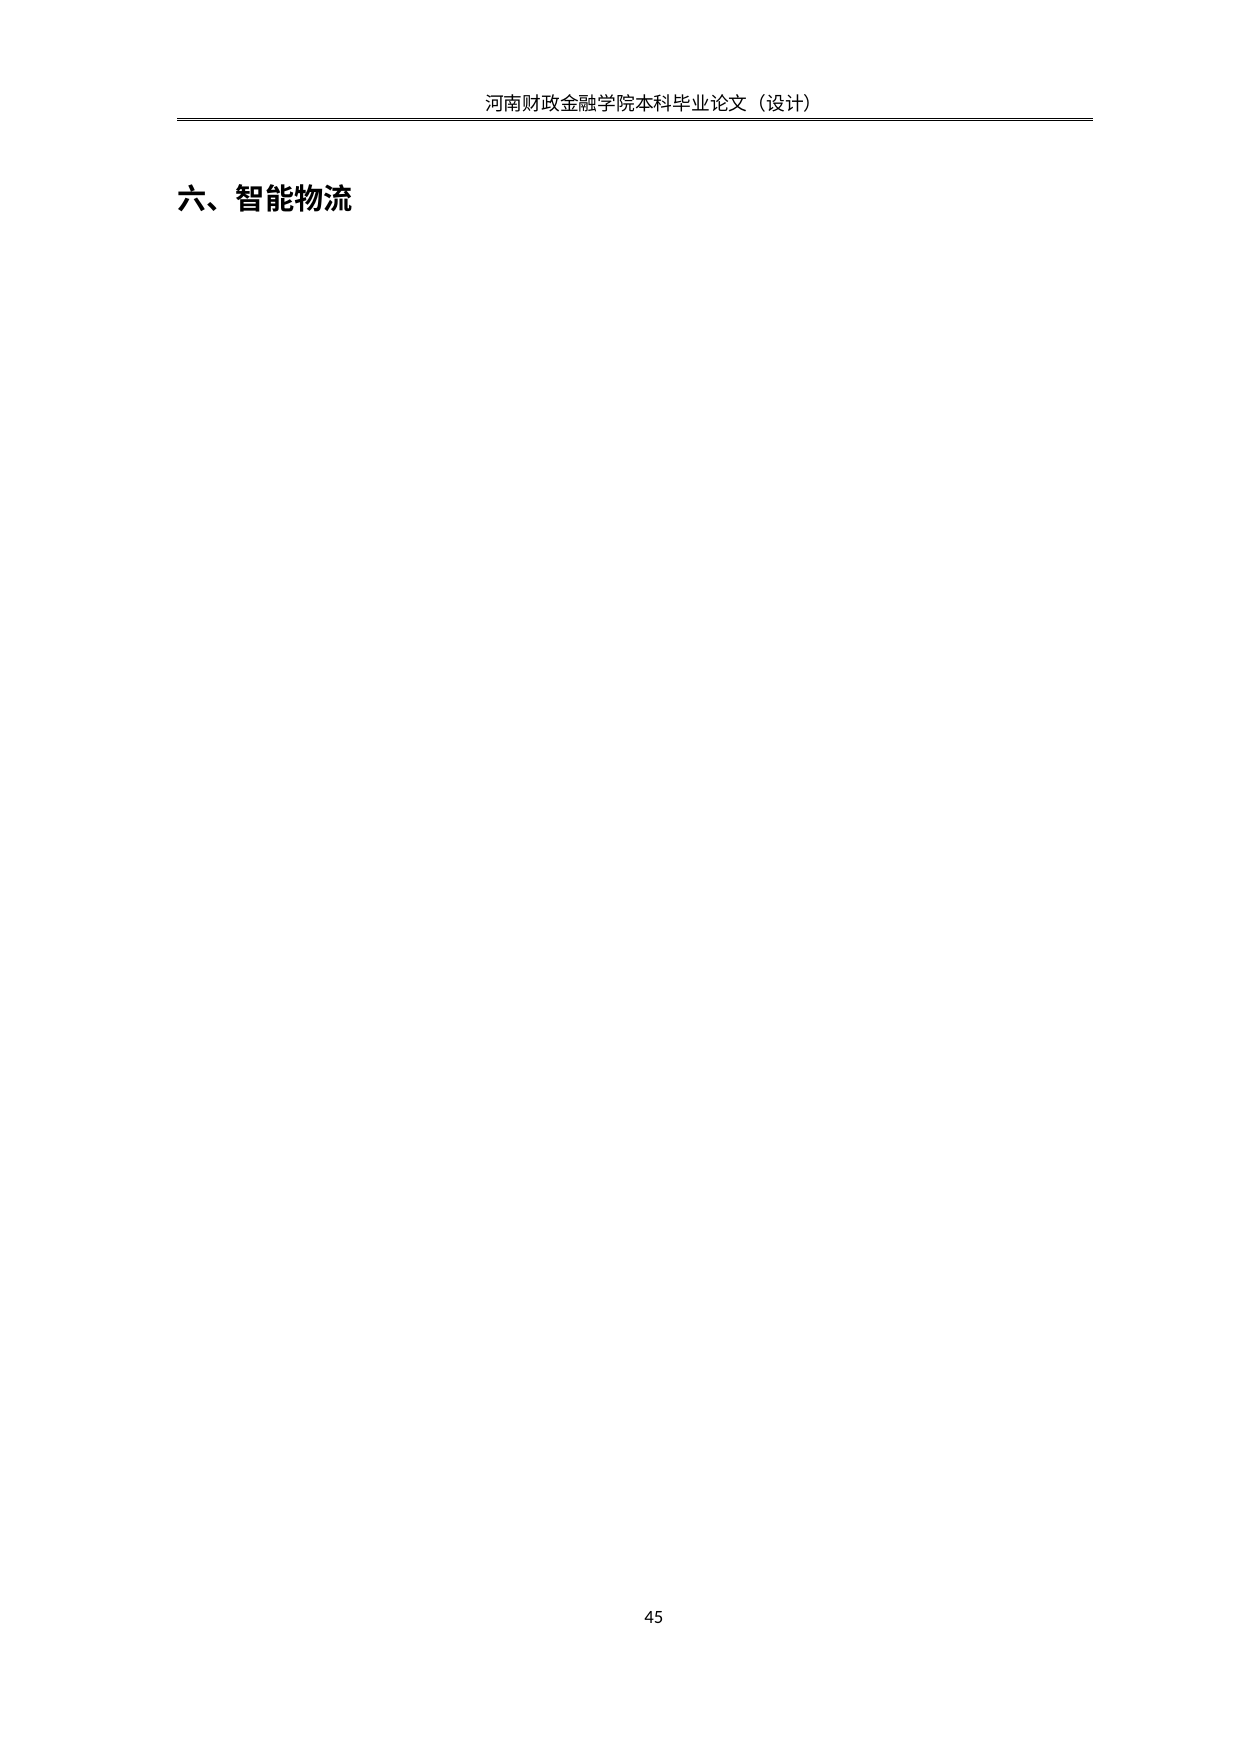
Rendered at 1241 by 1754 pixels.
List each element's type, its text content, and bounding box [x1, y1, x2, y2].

list 智能物流 [133, 163, 1093, 231]
